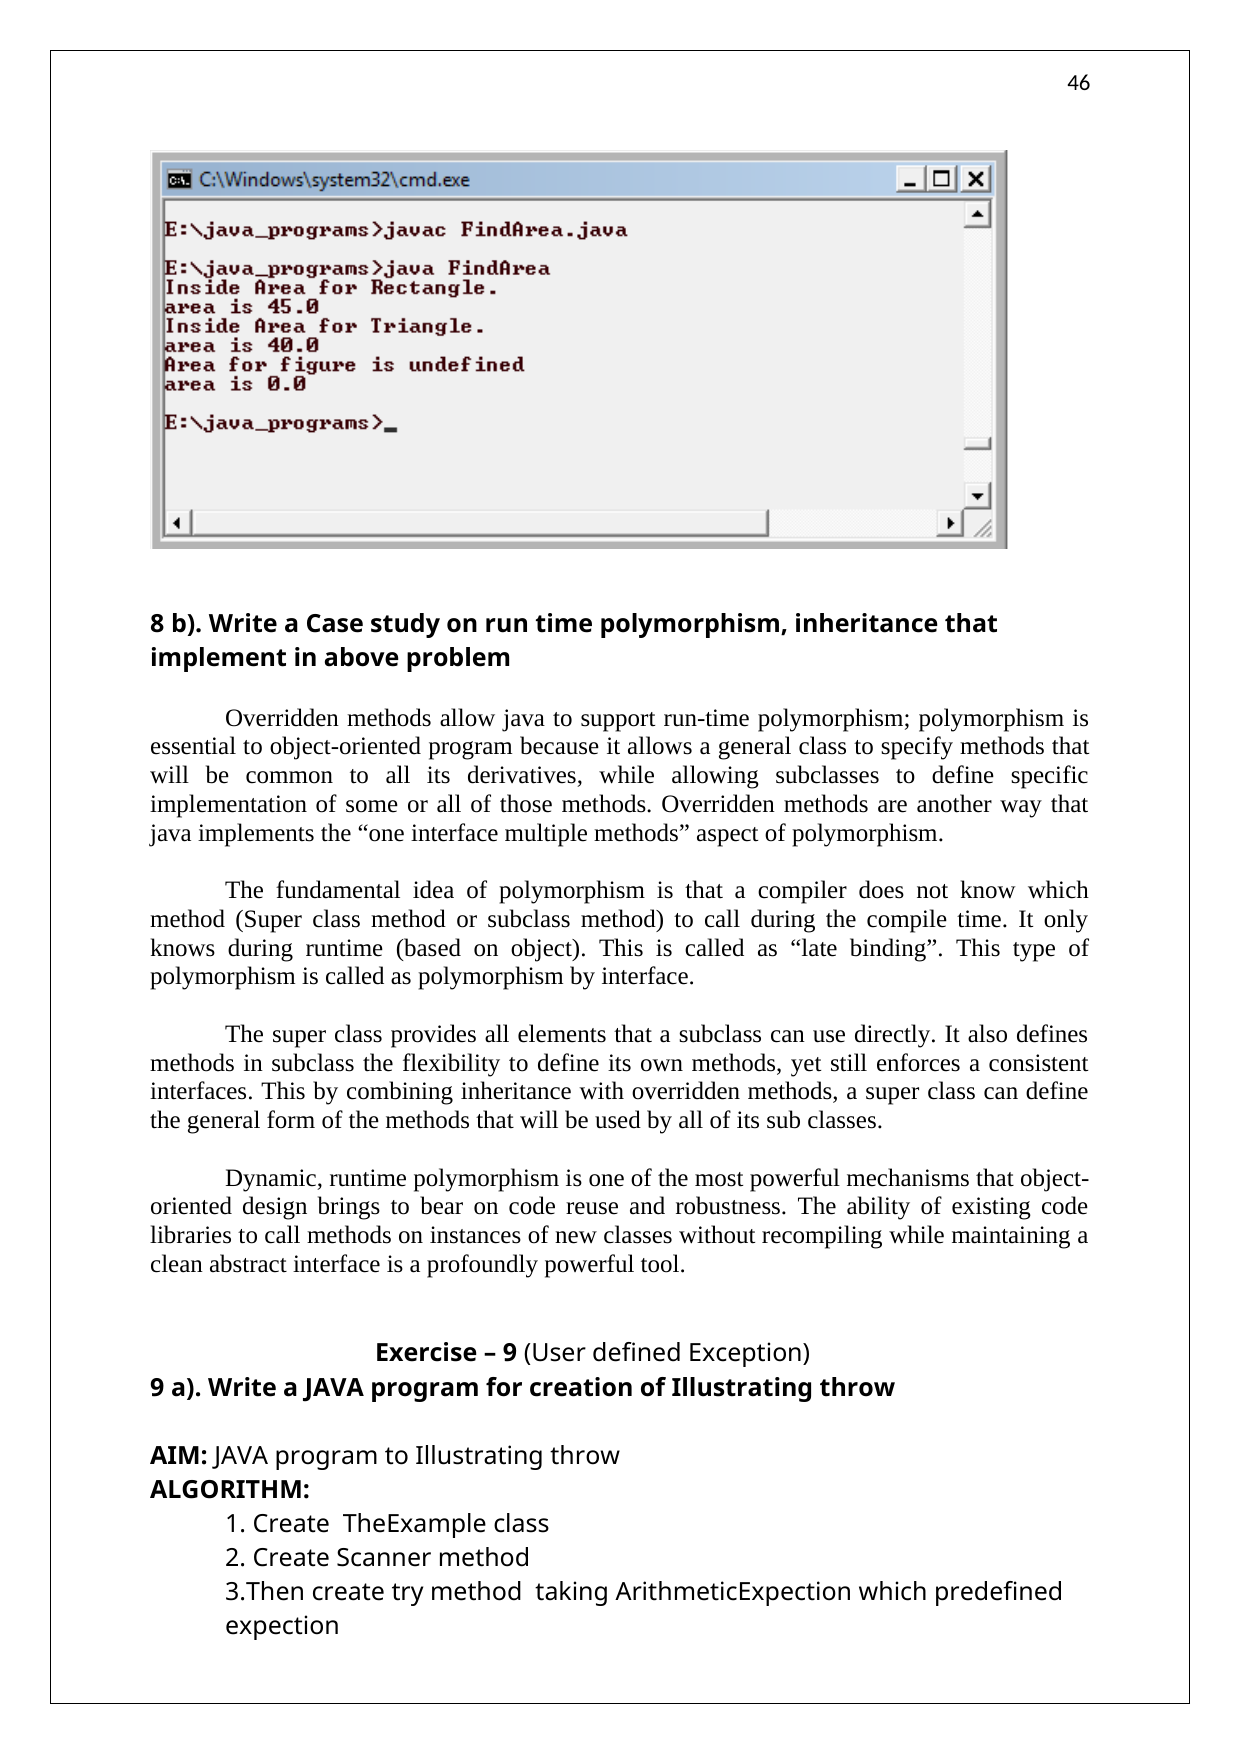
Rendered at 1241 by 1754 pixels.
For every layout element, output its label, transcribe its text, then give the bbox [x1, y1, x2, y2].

text AIM: JAVA program to Illustrating throw [150, 1437, 1090, 1471]
text The fundamental idea of polymorphism is that a compiler does not know which method (Super class method or subclass method) to call during the compile time. It only knows during runtime (based on object). This is called as “late binding”. This type of polymorphism is called as polymorphism by interface. [150, 875, 1090, 990]
text Overridden methods allow java to support run-time polymorphism; polymorphism is essential to object-oriented program because it allows a general class to specify methods that will be common to all its derivatives, while allowing subclasses to define specific implementation of some or all of those methods. Overridden methods are another way that java implements the “one interface multiple methods” aspect of polymorphism. [150, 703, 1090, 846]
text 8 b). Write a Case study on run time polymorphism, inheritance that implement in above problem [150, 606, 1090, 674]
text Exercise – 9 (User defined Exception) [300, 1335, 1090, 1369]
picture [150, 150, 1009, 549]
text 2. Create Scanner method [150, 1539, 1090, 1573]
text 9 a). Write a JAVA program for creation of Illustrating throw [150, 1369, 1090, 1403]
text Dynamic, runtime polymorphism is one of the most powerful mechanisms that object-oriented design brings to bear on code reuse and robustness. The ability of existing code libraries to call methods on instances of new classes without recompiling while maintaining a clean abstract interface is a profoundly powerful tool. [150, 1163, 1090, 1278]
text 1. Create TheExample class [150, 1505, 1090, 1539]
text 3.Then create try method taking ArithmeticExpection which predefined expection [225, 1573, 1090, 1642]
text The super class provides all elements that a subclass can use directly. It also defines methods in subclass the flexibility to define its own methods, yet still enforces a consistent interfaces. This by combining inheritance with overridden methods, a super class can define the general form of the methods that will be used by all of its sub classes. [150, 1019, 1090, 1134]
text ALGORITHM: [150, 1471, 1090, 1505]
